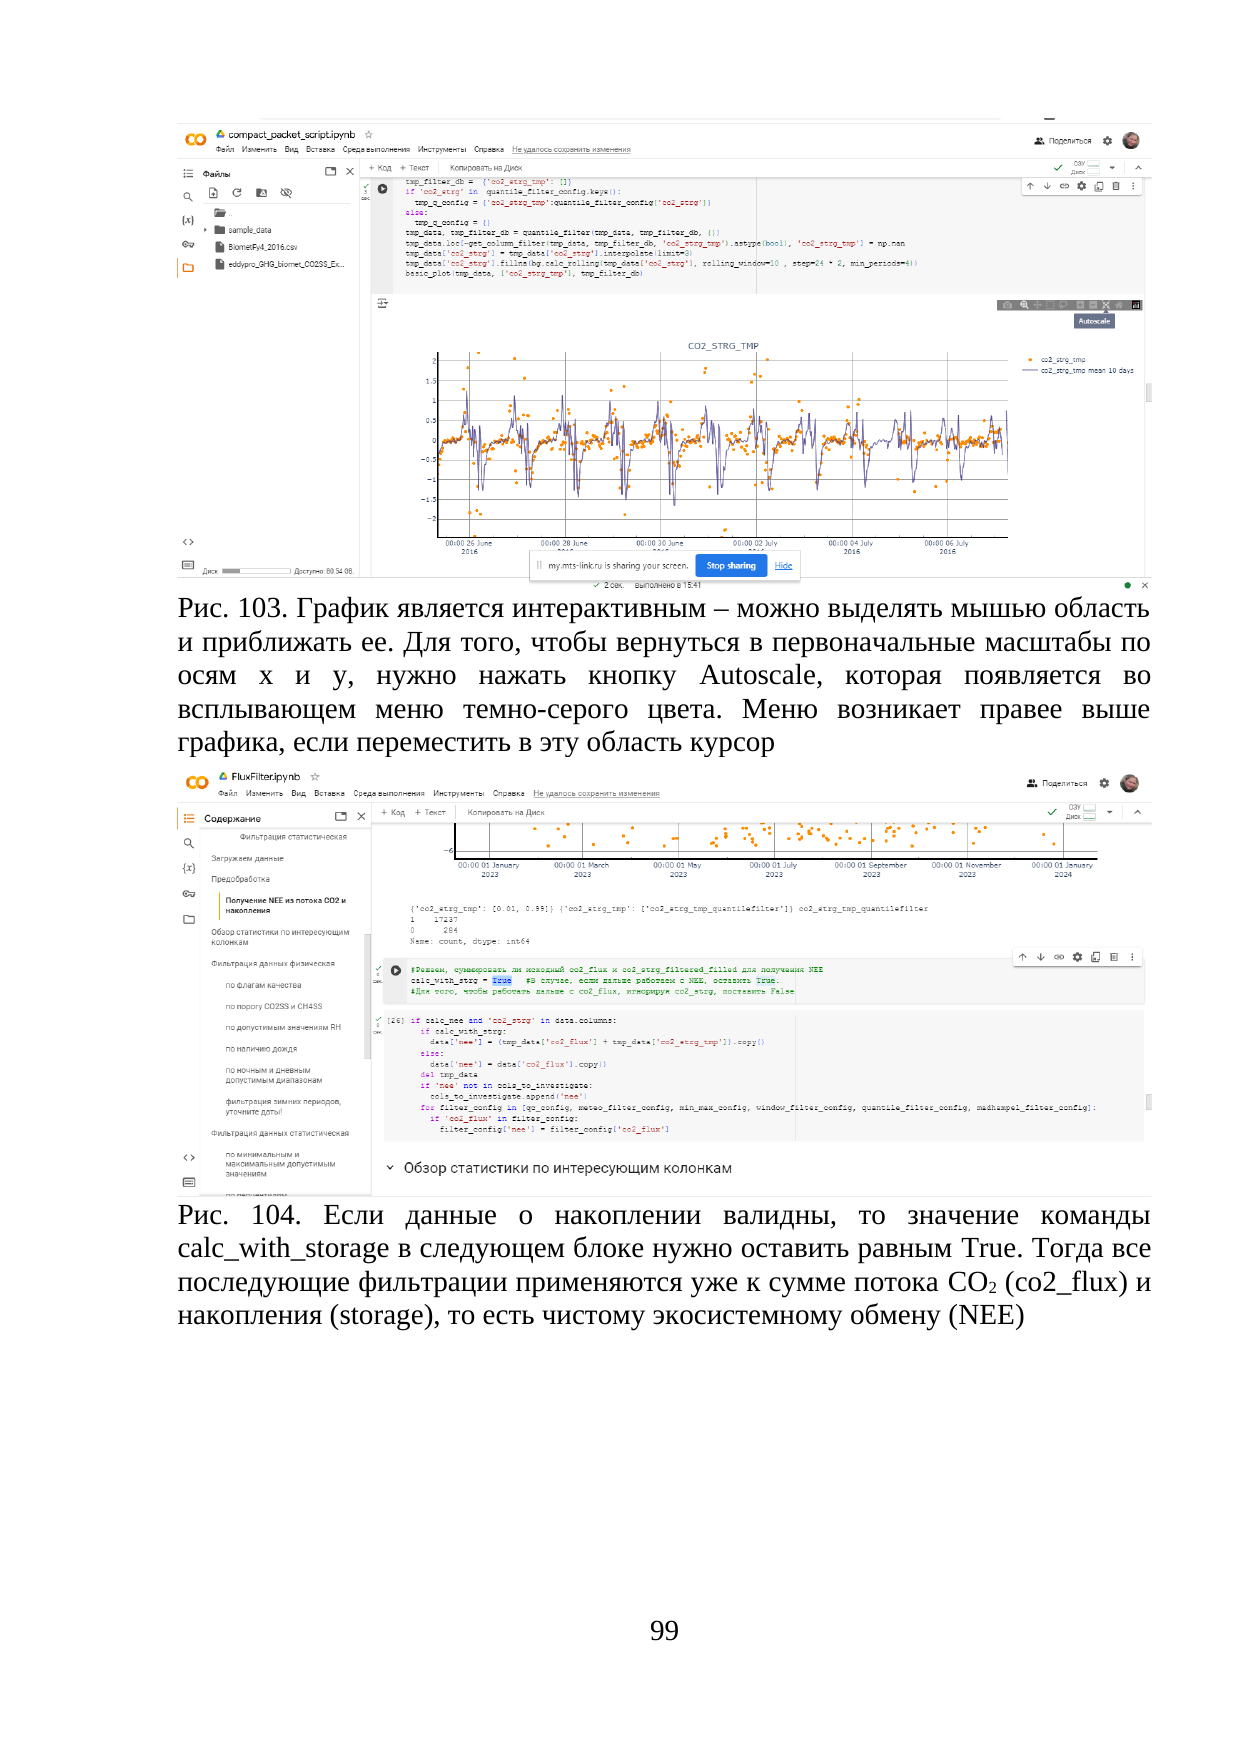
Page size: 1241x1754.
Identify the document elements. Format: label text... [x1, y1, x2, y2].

text Рис. 104. Если данные о накоплении валидны, то значение команды calc_with_storage в следующем блоке нужно оставить равным True. Тогда все последующие фильтрации применяются уже к сумме потока CO2 (co2_flux) и накопления (storage), то есть чистому экосистемному обмену (NEE) [177, 1197, 1152, 1331]
text Рис. 103. График является интерактивным – можно выделять мышью область и приближать ее. Для того, чтобы вернуться в первоначальные масштабы по осям x и y, нужно нажать кнопку Autoscale, которая появляется во всплывающем меню темно-серого цвета. Меню возникает правее выше графика, если переместить в эту область курсор [177, 591, 1152, 757]
picture [177, 757, 1152, 1197]
picture [177, 118, 1152, 591]
